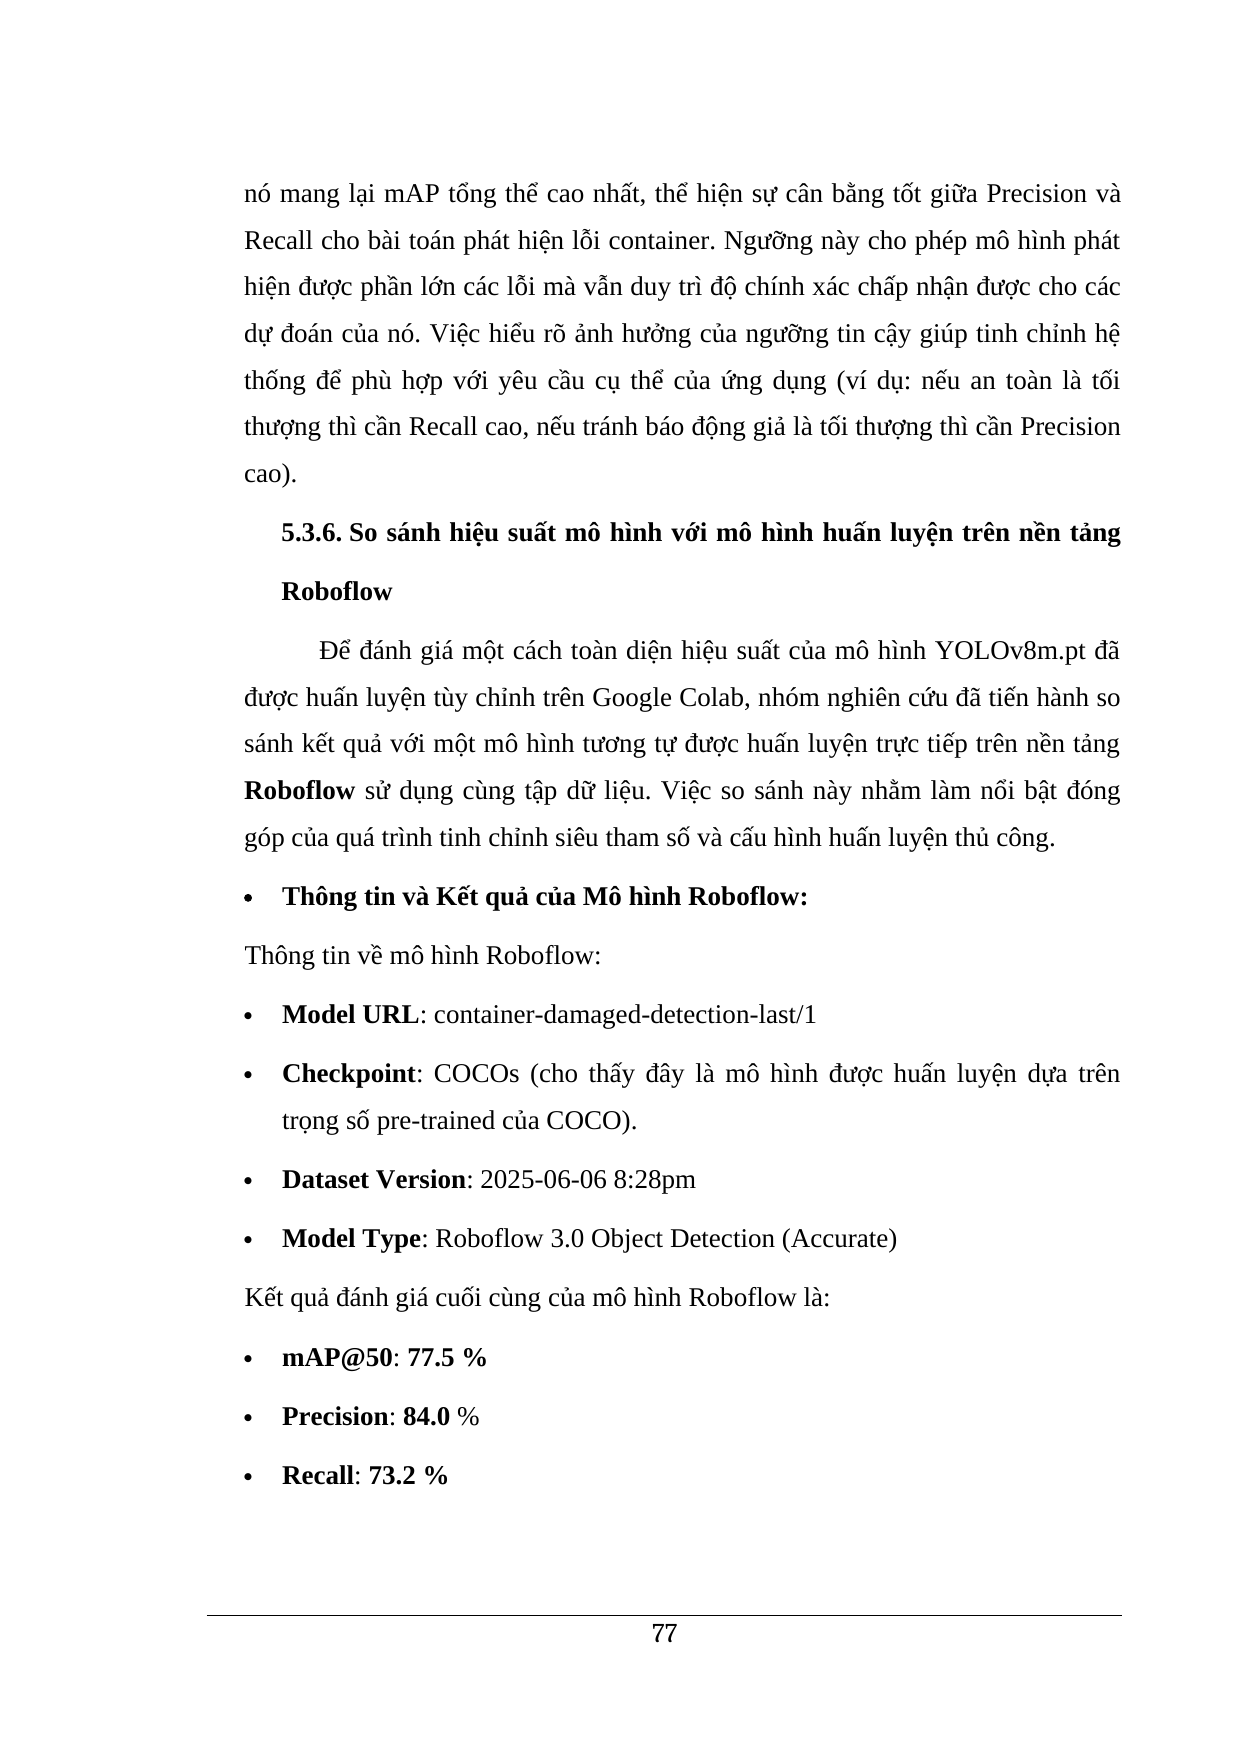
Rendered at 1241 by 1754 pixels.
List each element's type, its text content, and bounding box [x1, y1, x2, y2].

list Dataset Version: 2025-06-06 8:28pm [244, 1163, 1122, 1194]
text Để đánh giá một cách toàn diện hiệu suất của mô hình YOLOv8m.pt đã được huấn luyện tùy chỉnh trên Google Colab, nhóm nghiên cứu đã tiến hành so sánh kết quả với một mô hình tương tự được huấn luyện trực tiếp trên nền tảng Roboflow sử dụng cùng tập dữ liệu. Việc so sánh này nhằm làm nổi bật đóng góp của quá trình tinh chỉnh siêu tham số và cấu hình huấn luyện thủ công. [244, 634, 1122, 852]
list Thông tin và Kết quả của Mô hình Roboflow: [244, 880, 1122, 911]
text Kết quả đánh giá cuối cùng của mô hình Roboflow là: [244, 1282, 1122, 1313]
list Precision: 84.0 % [244, 1400, 1122, 1431]
list Recall: 73.2 % [244, 1459, 1122, 1490]
text Thông tin về mô hình Roboflow: [244, 939, 1122, 970]
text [244, 177, 1122, 488]
list Model URL: container-damaged-detection-last/1 [244, 998, 1122, 1029]
list Checkpoint: COCOs (cho thấy đây là mô hình được huấn luyện dựa trên trọng số pre-trained của COCO). [244, 1057, 1122, 1135]
subtitle So sánh hiệu suất mô hình với mô hình huấn luyện trên nền tảng Roboflow [281, 516, 1122, 606]
list Model Type: Roboflow 3.0 Object Detection (Accurate) [244, 1222, 1122, 1253]
list mAP@50: 77.5 % [244, 1341, 1122, 1372]
